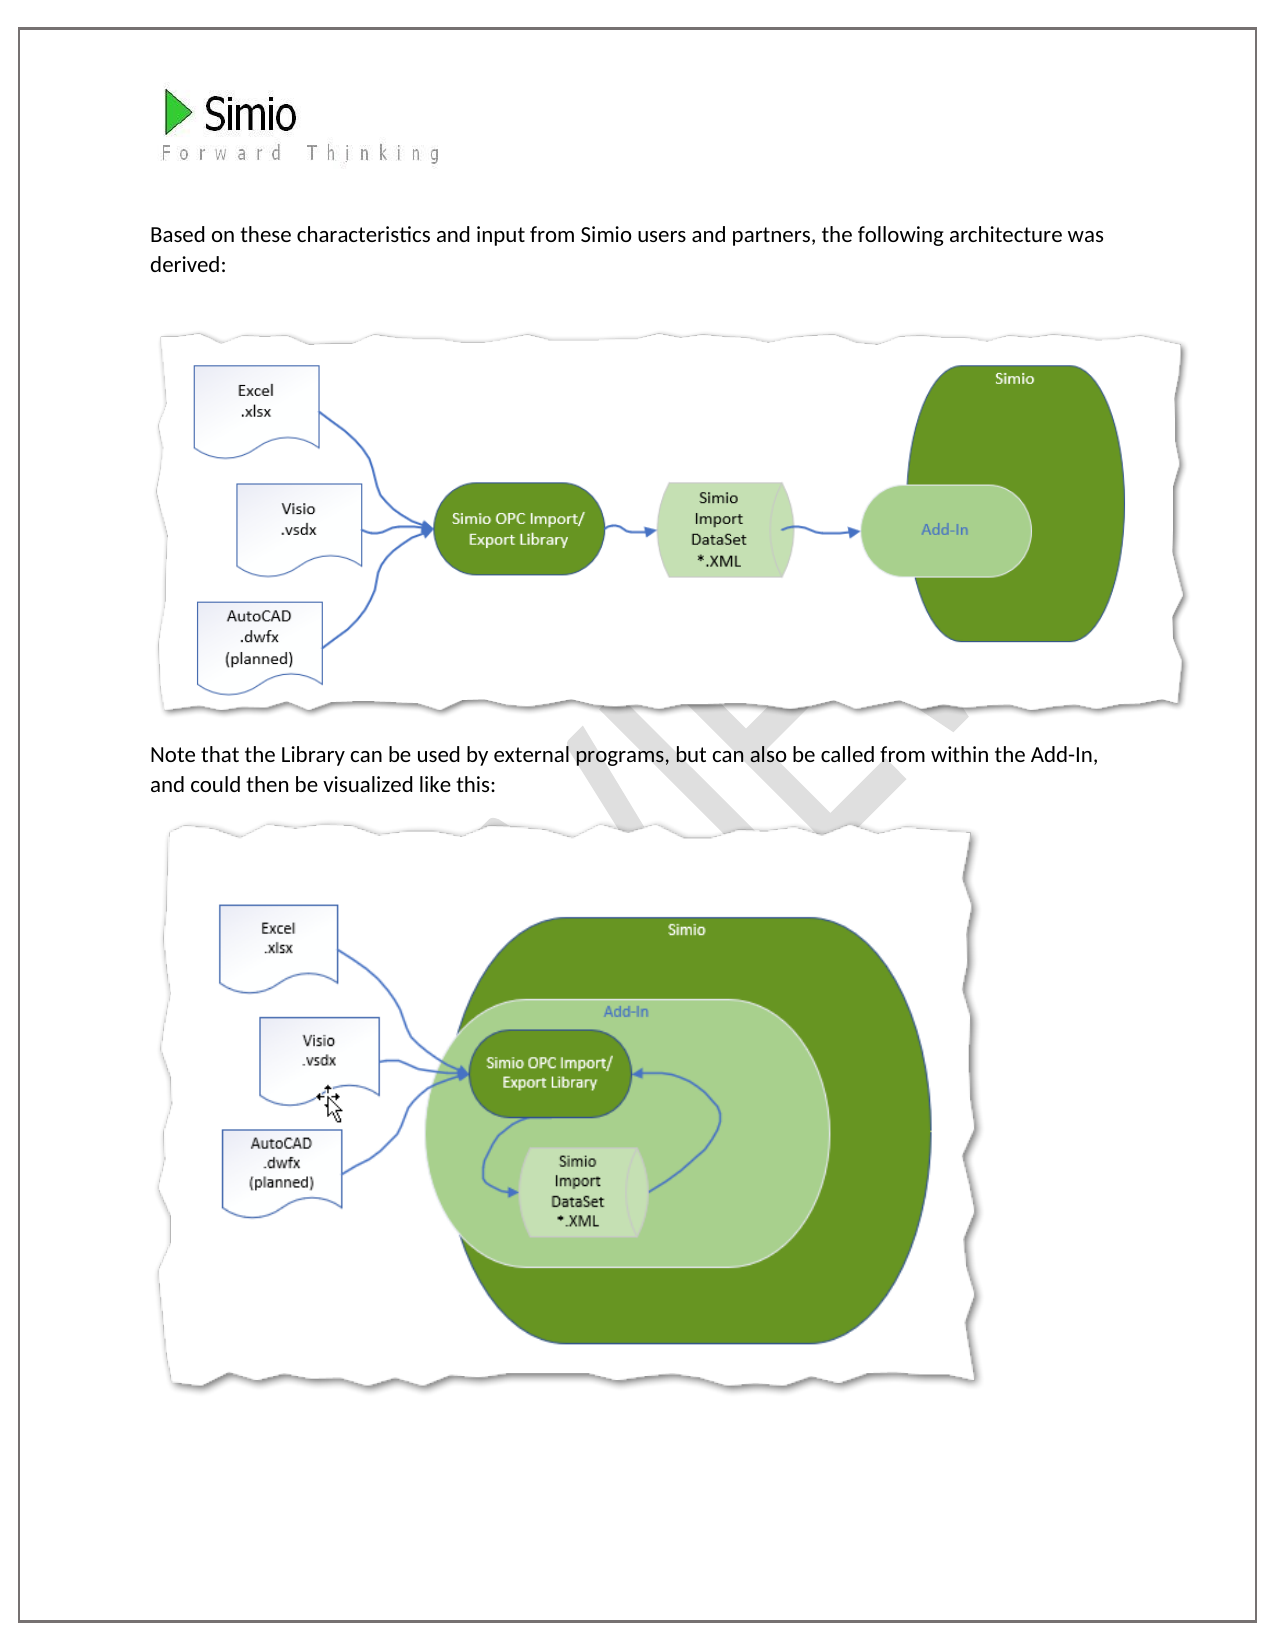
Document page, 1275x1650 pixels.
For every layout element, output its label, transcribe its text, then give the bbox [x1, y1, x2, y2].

text Based on these characteristics and input from Simio users and partners, the following architecture was derived: [150, 220, 1125, 278]
picture [150, 816, 989, 1400]
picture [150, 327, 1194, 721]
picture [150, 75, 449, 173]
text Note that the Library can be used by external programs, but can also be called from within the Add-In, and could then be visualized like this: [150, 740, 1125, 798]
